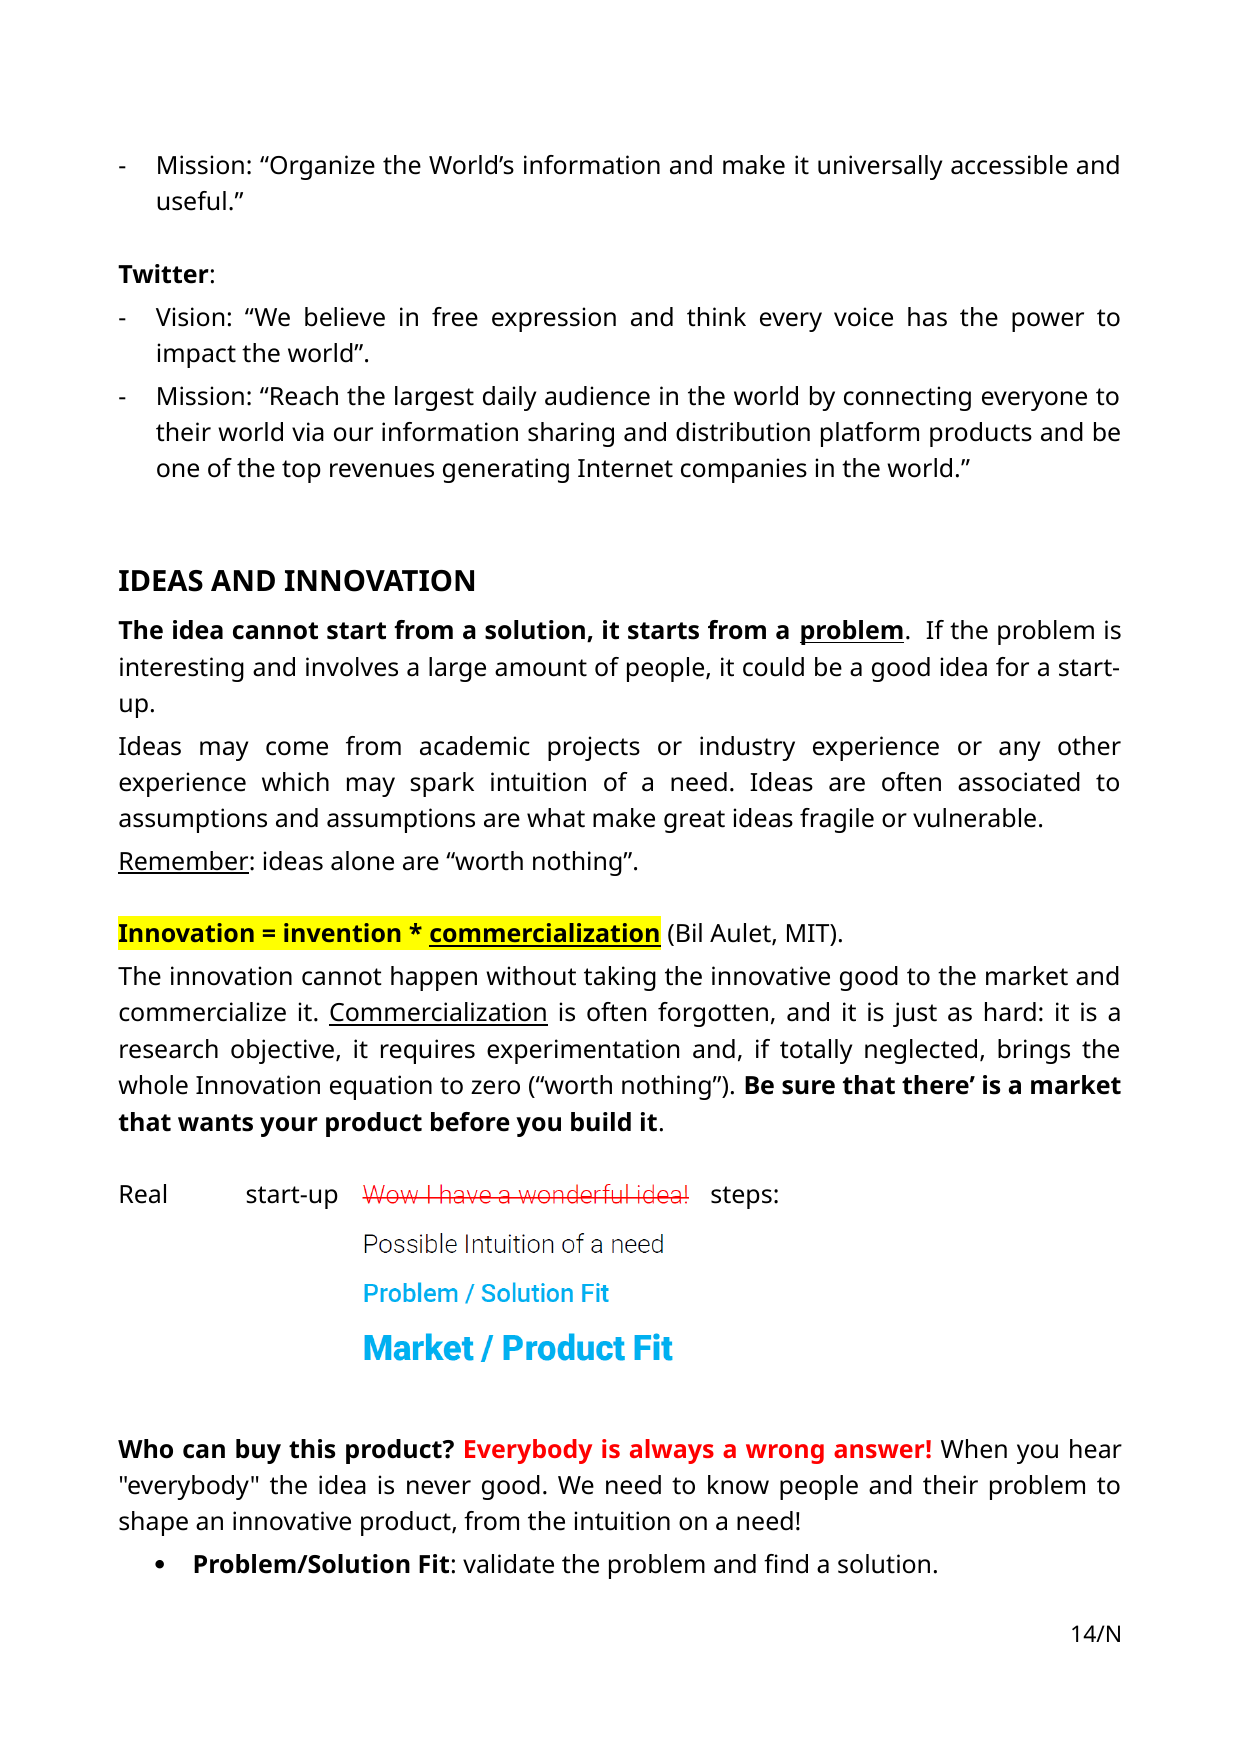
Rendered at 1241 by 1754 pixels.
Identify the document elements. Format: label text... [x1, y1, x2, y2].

text The idea cannot start from a solution, it starts from a problem. If the problem is interesting and involves a large amount of people, it could be a good idea for a start-up. [118, 613, 1122, 719]
text Innovation = invention * commercialization (Bil Aulet, MIT). [661, 916, 1122, 950]
text IDEAS AND INNOVATION [118, 560, 1122, 600]
list Mission: “Organize the World’s information and make it universally accessible and useful.” [118, 148, 1122, 218]
text Real start-up steps: [692, 1177, 1122, 1211]
picture [357, 1177, 692, 1370]
text Remember: ideas alone are “worth nothing”. [118, 843, 1122, 877]
text Real start-up steps: [118, 1177, 357, 1211]
text The innovation cannot happen without taking the innovative good to the market and commercialize it. Commercialization is often forgotten, and it is just as hard: it is a research objective, it requires experimentation and, if totally neglected, brings the whole Innovation equation to zero (“worth nothing”). Be sure that there’ is a market that wants your product before you build it. [118, 959, 1122, 1138]
list Mission: “Reach the largest daily audience in the world by connecting everyone to their world via our information sharing and distribution platform products and be one of the top revenues generating Internet companies in the world.” [118, 378, 1122, 485]
text Who can buy this product? Everybody is always a wrong answer! When you hear "everybody" the idea is never good. We need to know people and their problem to shape an innovative product, from the intuition on a need! [118, 1431, 1122, 1538]
text Ideas may come from academic projects or industry experience or any other experience which may spark intuition of a need. Ideas are often associated to assumptions and assumptions are what make great ideas fragile or vulnerable. [118, 728, 1122, 835]
list Vision: “We believe in free expression and think every voice has the power to impact the world”. [118, 299, 1122, 370]
list Problem/Solution Fit: validate the problem and find a solution. [155, 1547, 1122, 1581]
text Twitter: [118, 257, 1122, 291]
